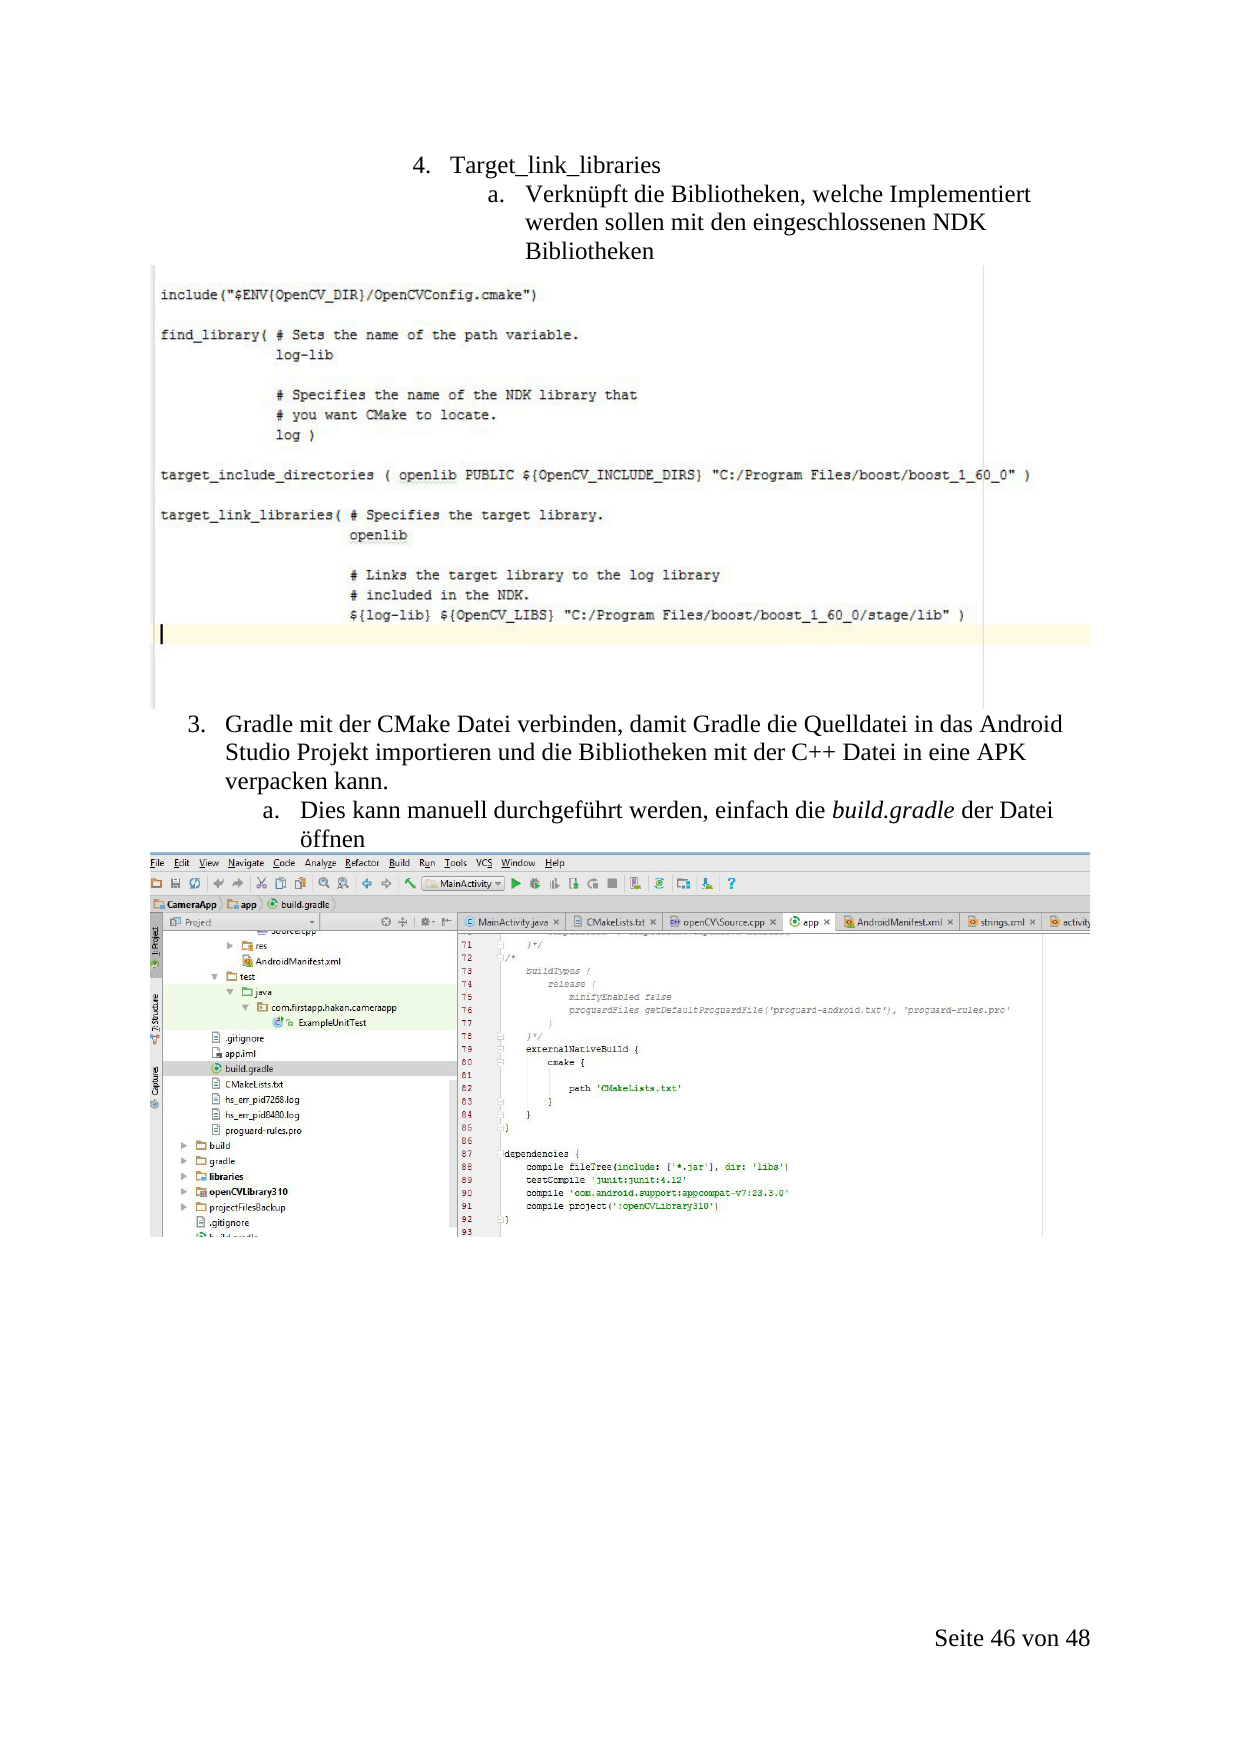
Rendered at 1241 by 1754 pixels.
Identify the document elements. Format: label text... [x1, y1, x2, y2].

list Dies kann manuell durchgeführt werden, einfach die build.gradle der Datei öffnen [262, 795, 1090, 852]
picture [150, 852, 1091, 1237]
list Verknüpft die Bibliotheken, welche Implementiert werden sollen mit den eingeschlossenen NDK Bibliotheken [487, 179, 1090, 265]
picture [150, 265, 1091, 709]
list Gradle mit der CMake Datei verbinden, damit Gradle die Quelldatei in das Android Studio Projekt importieren und die Bibliotheken mit der C++ Datei in eine APK verpacken kann. [187, 709, 1090, 795]
list Target_link_libraries [412, 150, 1090, 179]
